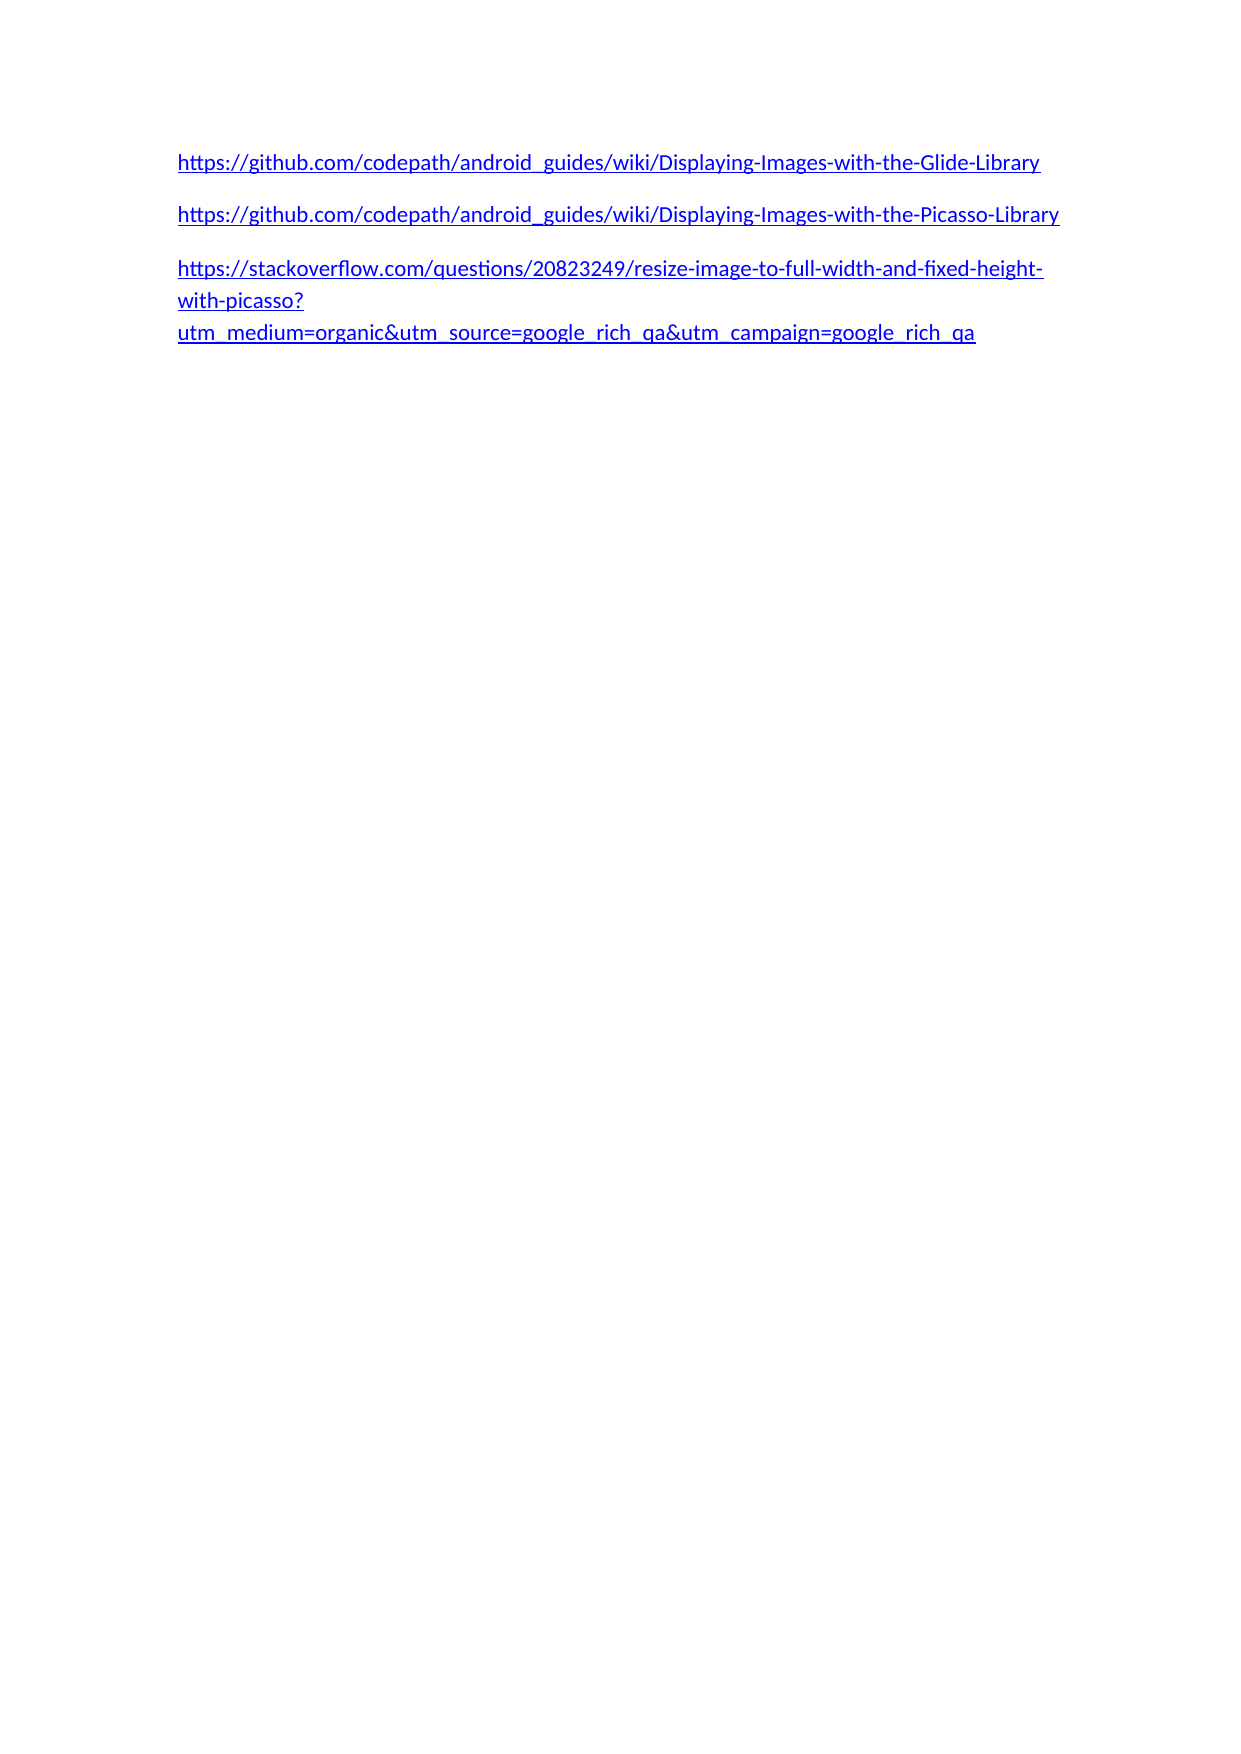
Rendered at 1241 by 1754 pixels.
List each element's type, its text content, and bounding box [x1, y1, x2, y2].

text https://stackoverflow.com/questions/20823249/resize-image-to-full-width-and-fixed-height-with-picasso?utm_medium=organic&utm_source=google_rich_qa&utm_campaign=google_rich_qa [177, 254, 1063, 346]
text https://github.com/codepath/android_guides/wiki/Displaying-Images-with-the-Glide-Library [177, 148, 1063, 176]
text https://github.com/codepath/android_guides/wiki/Displaying-Images-with-the-Picasso-Library [177, 201, 1063, 229]
